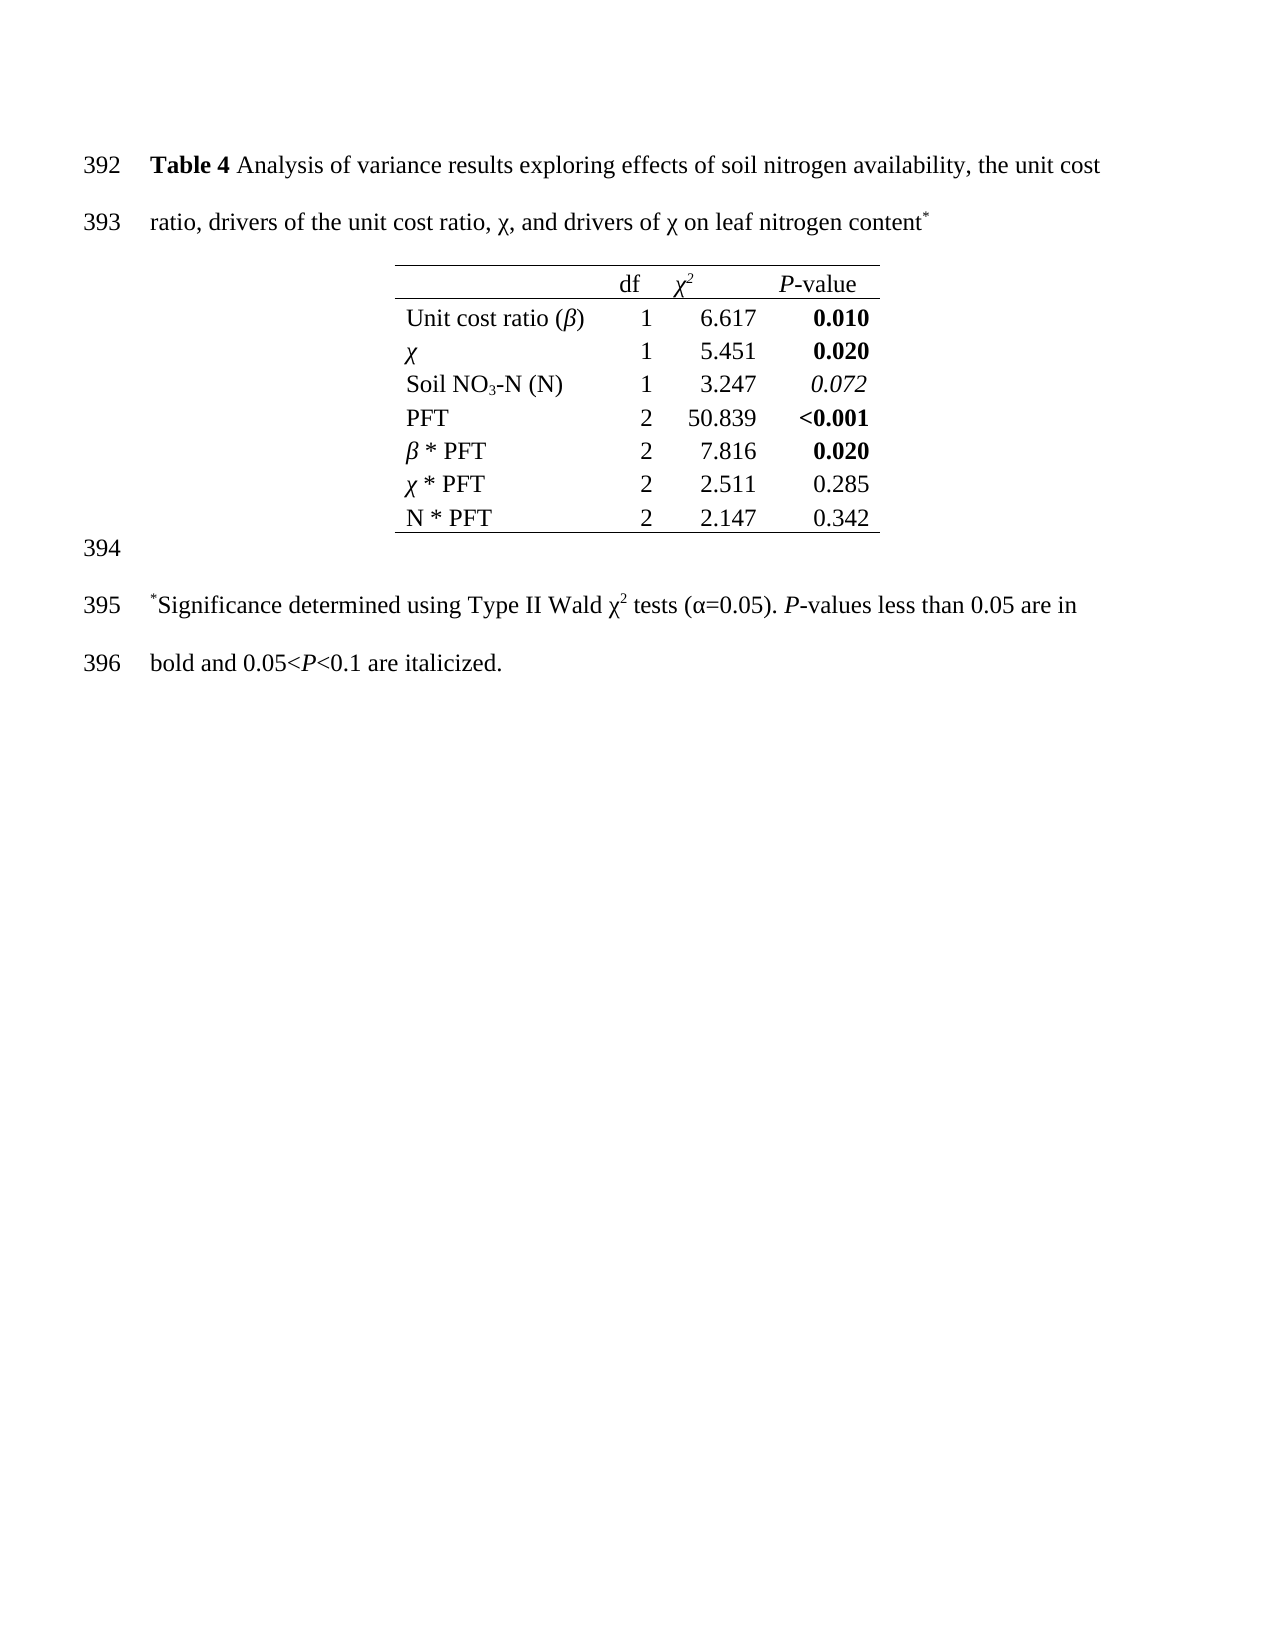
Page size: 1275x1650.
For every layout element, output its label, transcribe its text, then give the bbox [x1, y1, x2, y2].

table_cell 1 [608, 299, 664, 332]
table_cell 0.020 [768, 332, 880, 365]
table_cell 1 [608, 332, 664, 365]
table_cell Unit cost ratio (β) [395, 299, 608, 332]
table_cell 0.072 [768, 365, 880, 398]
table_cell 2 [608, 465, 664, 498]
table_cell 0.020 [768, 432, 880, 465]
table_cell χ [395, 332, 608, 365]
table_cell 0.285 [768, 465, 880, 498]
table_header df [608, 266, 664, 298]
table_cell N * PFT [395, 498, 608, 532]
table_header P-value [768, 266, 880, 298]
table_header χ2 [664, 266, 768, 298]
table_cell 50.839 [664, 398, 768, 432]
table_header [395, 266, 608, 298]
table_cell 6.617 [664, 299, 768, 332]
table_cell 2.147 [664, 498, 768, 532]
table_cell β * PFT [395, 432, 608, 465]
table_cell 2 [608, 398, 664, 432]
text Table 4 Analysis of variance results exploring effects of soil nitrogen availability, the unit cost ratio, drivers of the unit cost ratio, χ, and drivers of χ on leaf nitrogen content* [150, 150, 1125, 236]
table_cell 2 [608, 498, 664, 532]
table_cell <0.001 [768, 398, 880, 432]
table_cell 0.342 [768, 498, 880, 532]
table_cell Soil NO3-N (N) [395, 365, 608, 398]
table_cell 0.010 [768, 299, 880, 332]
table_cell 2.511 [664, 465, 768, 498]
table_cell 1 [608, 365, 664, 398]
table_cell PFT [395, 398, 608, 432]
table_cell 7.816 [664, 432, 768, 465]
text *Significance determined using Type II Wald χ2 tests (α=0.05). P-values less than 0.05 are in bold and 0.05<P<0.1 are italicized. [150, 590, 1125, 676]
table_cell χ * PFT [395, 465, 608, 498]
table_cell 2 [608, 432, 664, 465]
table_cell 5.451 [664, 332, 768, 365]
table_cell 3.247 [664, 365, 768, 398]
